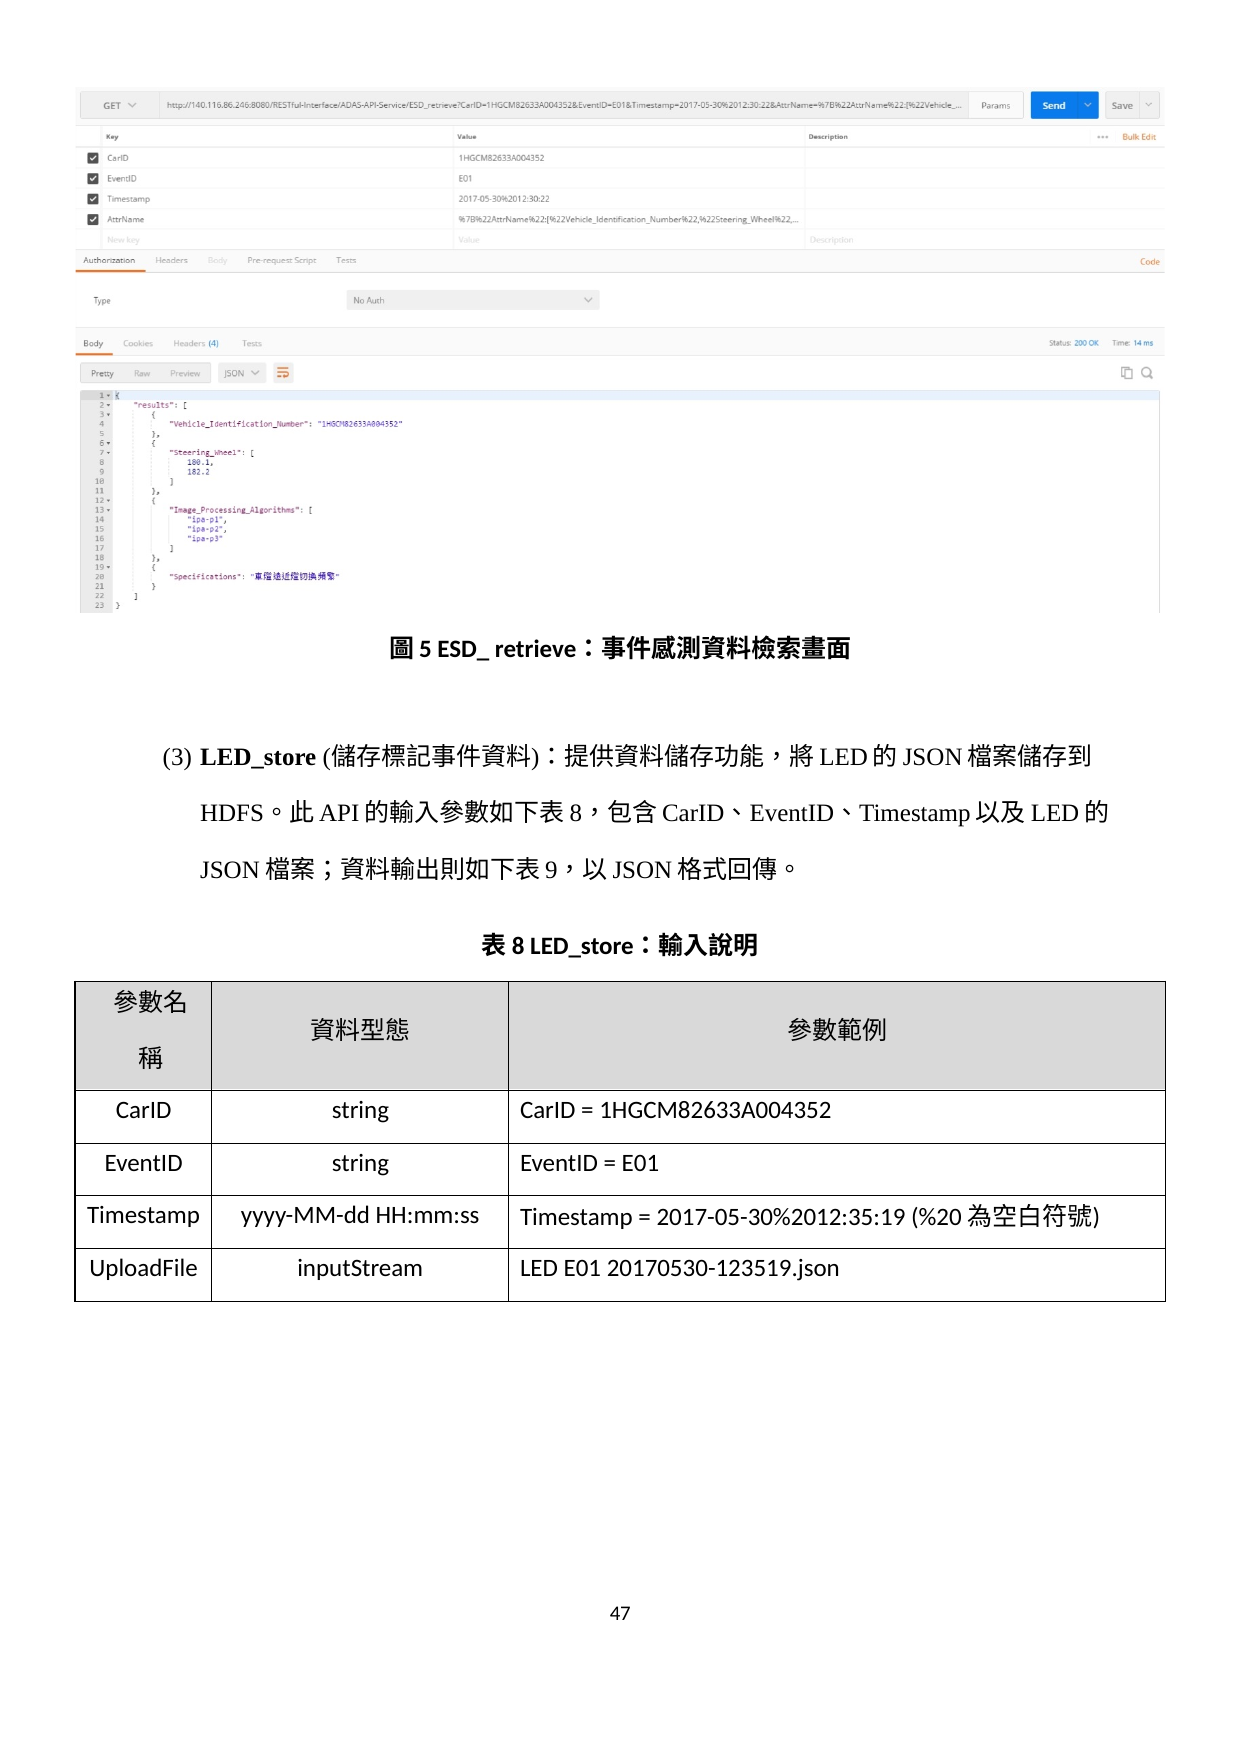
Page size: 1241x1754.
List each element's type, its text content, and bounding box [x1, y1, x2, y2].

table_cell string [212, 1091, 508, 1142]
table_cell Timestamp = 2017-05-30%2012:35:19 (%20為空白符號) [509, 1196, 1165, 1248]
text 圖5 ESD_ retrieve：事件感測資料檢索畫面 [75, 628, 1165, 665]
table_header 資料型態 [212, 982, 508, 1089]
table_header 參數範例 [509, 982, 1165, 1089]
table_cell yyyy-MM-dd HH:mm:ss [212, 1196, 508, 1248]
picture [75, 87, 1165, 613]
table_cell LED E01 20170530-123519.json [509, 1249, 1165, 1301]
table_cell CarID [76, 1091, 211, 1142]
table_header 參數名稱 [76, 982, 211, 1089]
table_cell EventID = E01 [509, 1144, 1165, 1195]
list LED_store (儲存標記事件資料)：提供資料儲存功能，將LED的JSON檔案儲存到HDFS。此API的輸入參數如下表8，包含CarID、EventID、Timestamp以及LED的JSON檔案；資料輸出則如下表9，以JSON格式回傳。 [162, 736, 1165, 886]
table_cell CarID = 1HGCM82633A004352 [509, 1091, 1165, 1142]
table_cell inputStream [212, 1249, 508, 1301]
text 表8 LED_store：輸入說明 [75, 925, 1165, 962]
table_cell string [212, 1144, 508, 1195]
table_cell Timestamp [76, 1196, 211, 1248]
table_cell EventID [76, 1144, 211, 1195]
table_cell UploadFile [76, 1249, 211, 1301]
